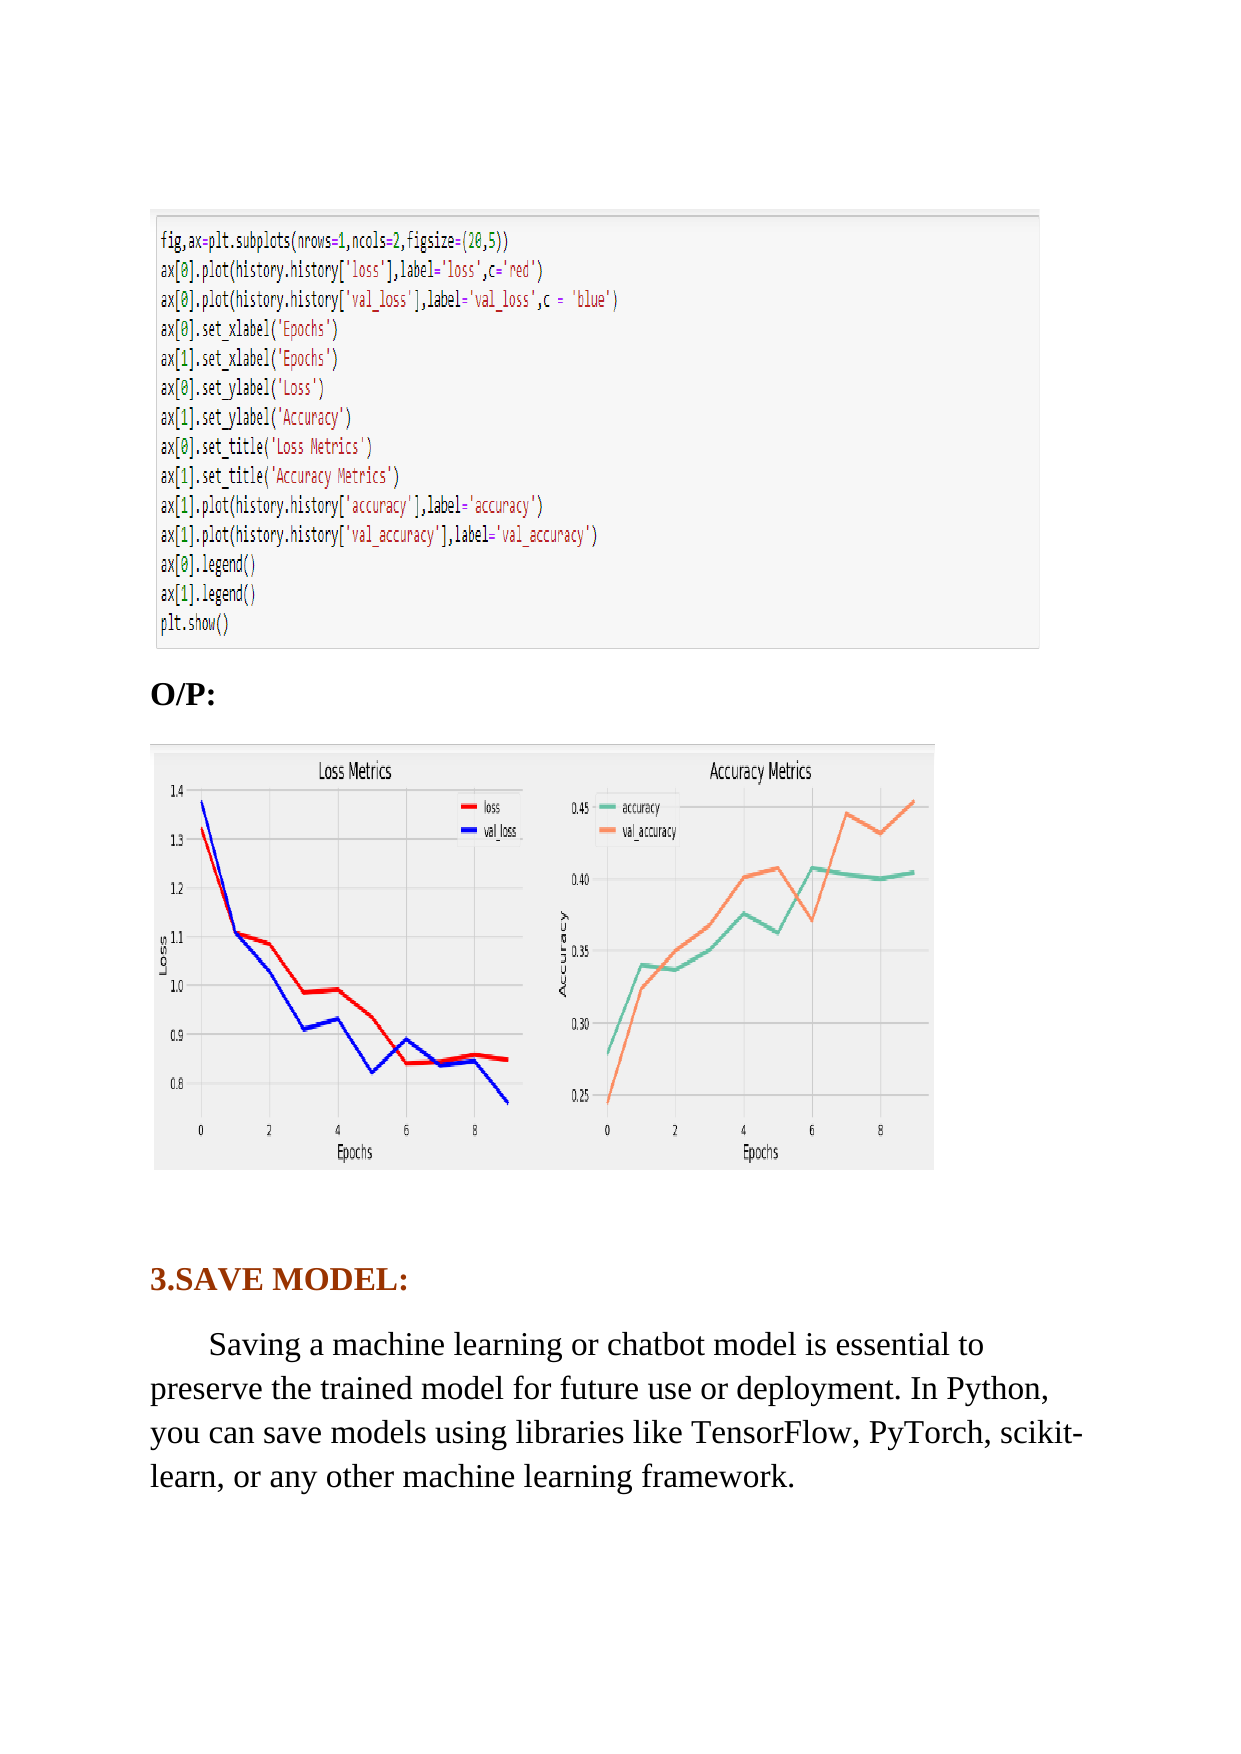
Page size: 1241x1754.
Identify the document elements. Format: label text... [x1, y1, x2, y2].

text 3.SAVE MODEL: [150, 1259, 1090, 1298]
text Saving a machine learning or chatbot model is essential to preserve the trained model for future use or deployment. In Python, you can save models using libraries like TensorFlow, PyTorch, scikit-learn, or any other machine learning framework. [150, 1324, 1090, 1495]
picture [150, 738, 935, 1175]
picture [150, 209, 1040, 649]
text O/P: [150, 674, 1090, 712]
